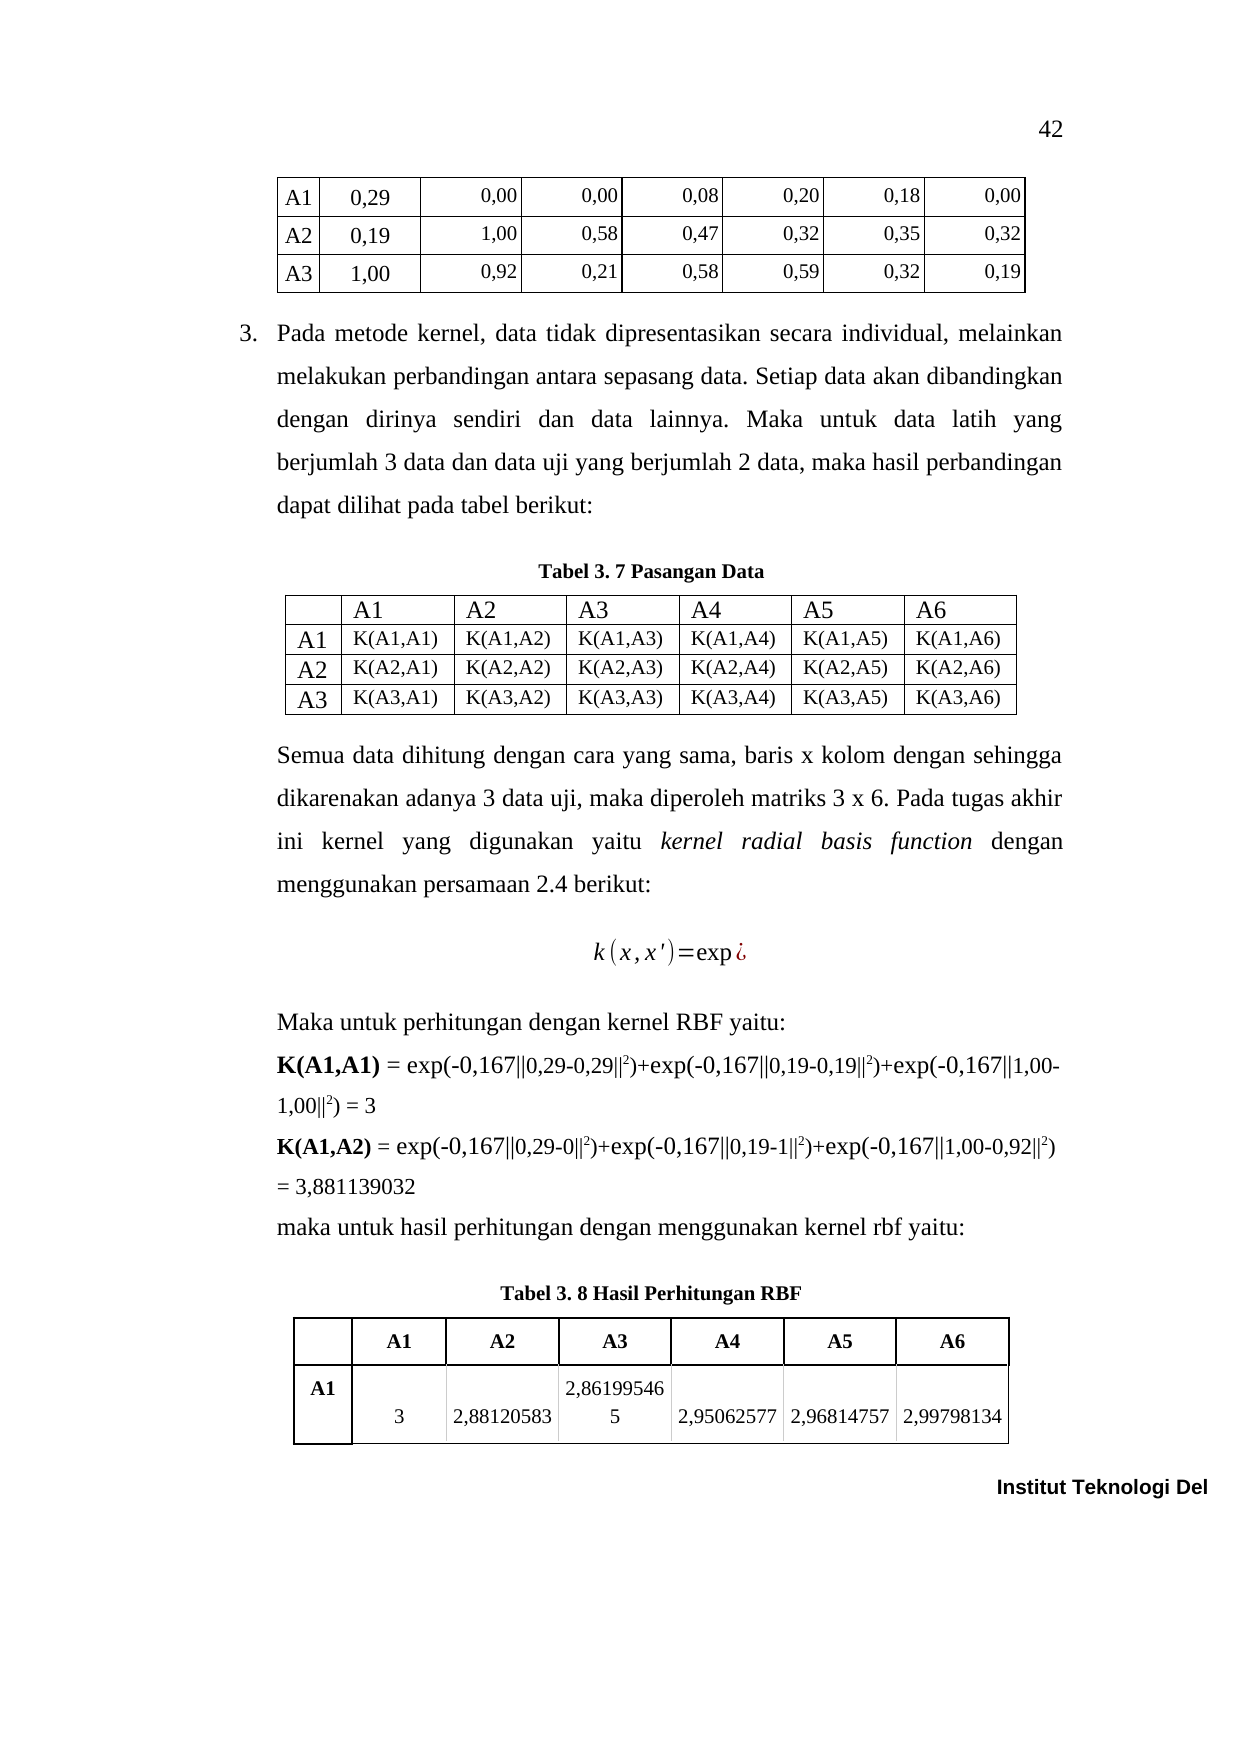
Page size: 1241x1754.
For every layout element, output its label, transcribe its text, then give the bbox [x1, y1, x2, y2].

table_header A1 [353, 1319, 445, 1364]
table_cell A1 [295, 1366, 351, 1442]
table_header A5 [792, 596, 904, 624]
table_cell 0,00 [522, 178, 621, 216]
table_cell K(A3,A3) [567, 685, 679, 714]
table_cell 0,18 [824, 178, 924, 216]
table_cell 0,47 [623, 217, 722, 254]
table_cell 0,29 [320, 178, 420, 216]
text K(A1,A2) = exp(-0,167||0,29-0||2)+exp(-0,167||0,19-1||2)+exp(-0,167||1,00-0,92||2) = 3,881139032 [277, 1131, 1063, 1199]
table_header A2 [447, 1319, 558, 1364]
table_cell K(A3,A5) [792, 685, 904, 714]
table_cell K(A2,A3) [567, 655, 679, 684]
table_cell A3 [278, 255, 319, 292]
text K(A1,A1) = exp(-0,167||0,29-0,29||2)+exp(-0,167||0,19-0,19||2)+exp(-0,167||1,00-1,00||2) = 3 [277, 1050, 1063, 1118]
table_cell 0,32 [925, 217, 1024, 254]
table_cell 0,08 [623, 178, 722, 216]
table_cell 0,58 [522, 217, 621, 254]
table_cell 0,19 [925, 255, 1024, 292]
table_cell K(A1,A5) [792, 625, 904, 654]
table_cell 0,32 [723, 217, 823, 254]
table_header A3 [567, 596, 679, 624]
table_header A5 [785, 1319, 895, 1364]
table_header A4 [672, 1319, 783, 1364]
table_cell K(A1,A4) [680, 625, 791, 654]
table_cell A3 [286, 685, 341, 714]
table_cell K(A2,A5) [792, 655, 904, 684]
table_header [295, 1319, 351, 1364]
table_cell 0,00 [925, 178, 1024, 216]
table_cell A1 [278, 178, 319, 216]
table_cell 2,88120583 [446, 1366, 558, 1442]
table_cell K(A1,A3) [567, 625, 679, 654]
table_cell K(A1,A2) [455, 625, 566, 654]
table_cell 1,00 [421, 217, 521, 254]
table_cell K(A3,A6) [905, 685, 1016, 714]
table_header A4 [680, 596, 791, 624]
table_cell 3 [353, 1366, 446, 1442]
table_cell 0,19 [320, 217, 420, 254]
table_cell 1,00 [320, 255, 420, 292]
table_cell 2,99798134 [896, 1364, 1008, 1442]
table_header [286, 596, 341, 624]
table_cell 0,32 [824, 255, 924, 292]
table_cell 0,21 [522, 255, 621, 292]
text Maka untuk perhitungan dengan kernel RBF yaitu: [277, 1007, 1063, 1035]
table_cell 0,58 [623, 255, 722, 292]
table_header A3 [560, 1319, 670, 1364]
table_cell K(A2,A4) [680, 655, 791, 684]
table_cell 0,35 [824, 217, 924, 254]
text Semua data dihitung dengan cara yang sama, baris x kolom dengan sehingga dikarenakan adanya 3 data uji, maka diperoleh matriks 3 x 6. Pada tugas akhir ini kernel yang digunakan yaitu kernel radial basis function dengan menggunakan persamaan 2.4 berikut: [277, 740, 1063, 898]
table_cell 2,96814757 [784, 1366, 896, 1442]
table_cell K(A3,A4) [680, 685, 791, 714]
table_cell 2,861995465 [559, 1366, 671, 1442]
table_cell A2 [278, 217, 319, 254]
table_cell K(A2,A6) [905, 655, 1016, 684]
table_cell K(A1,A6) [905, 625, 1016, 654]
text maka untuk hasil perhitungan dengan menggunakan kernel rbf yaitu: [277, 1212, 1063, 1241]
table_cell K(A3,A2) [455, 685, 566, 714]
table_cell A2 [286, 655, 341, 684]
table_cell K(A1,A1) [342, 625, 454, 654]
table_cell A1 [286, 625, 341, 654]
text Tabel 3. 7 Pasangan Data [239, 558, 1063, 583]
table_header A6 [905, 596, 1016, 624]
table_header A2 [455, 596, 566, 624]
table_cell 0,59 [723, 255, 823, 292]
list Pada metode kernel, data tidak dipresentasikan secara individual, melainkan melakukan perbandingan antara sepasang data. Setiap data akan dibandingkan dengan dirinya sendiri dan data lainnya. Maka untuk data latih yang berjumlah 3 data dan data uji yang berjumlah 2 data, maka hasil perbandingan dapat dilihat pada tabel berikut: [239, 318, 1063, 519]
table_cell K(A2,A2) [455, 655, 566, 684]
table_cell 0,92 [421, 255, 521, 292]
table_header A6 [897, 1319, 1008, 1364]
table_header A1 [342, 596, 454, 624]
table_cell K(A3,A1) [342, 685, 454, 714]
table_cell 2,95062577 [671, 1366, 783, 1442]
table_cell 0,00 [421, 178, 521, 216]
text Tabel 3. 8 Hasil Perhitungan RBF [239, 1281, 1063, 1305]
table_cell K(A2,A1) [342, 655, 454, 684]
table_cell 0,20 [723, 178, 823, 216]
